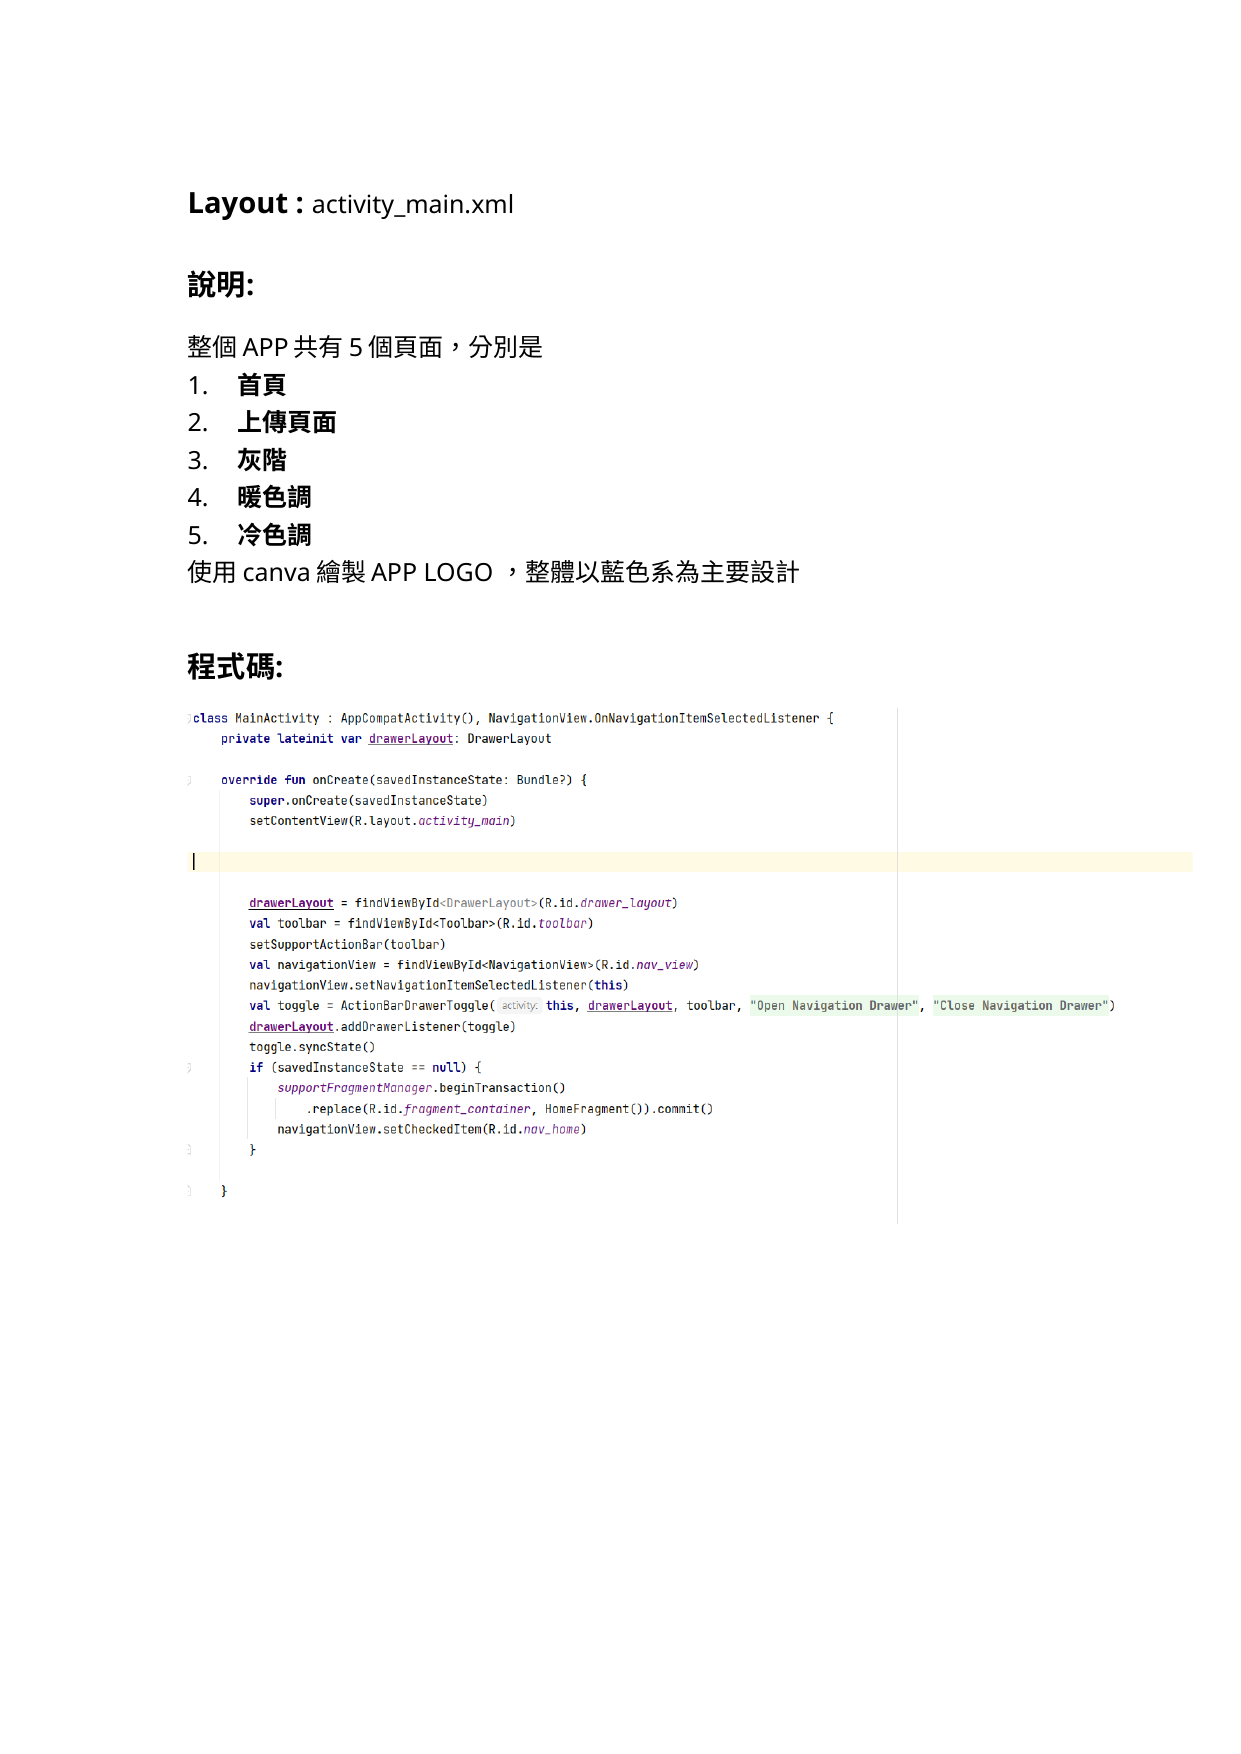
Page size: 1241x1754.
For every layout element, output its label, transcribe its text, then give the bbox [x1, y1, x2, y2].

list 暖色調 [187, 477, 1053, 514]
list 冷色調 [187, 514, 1053, 552]
subtitle 程式碼: [187, 627, 1053, 702]
list 上傳頁面 [187, 402, 1053, 439]
subtitle Layout : activity_main.xml [187, 164, 1053, 239]
text 整個APP共有5個頁面，分別是 [187, 327, 1053, 364]
list 灰階 [187, 439, 1053, 477]
text 使用canva繪製APP LOGO ，整體以藍色系為主要設計 [187, 552, 1053, 589]
picture [187, 708, 1193, 1224]
subtitle 說明: [187, 246, 1053, 321]
list 首頁 [187, 364, 1053, 402]
